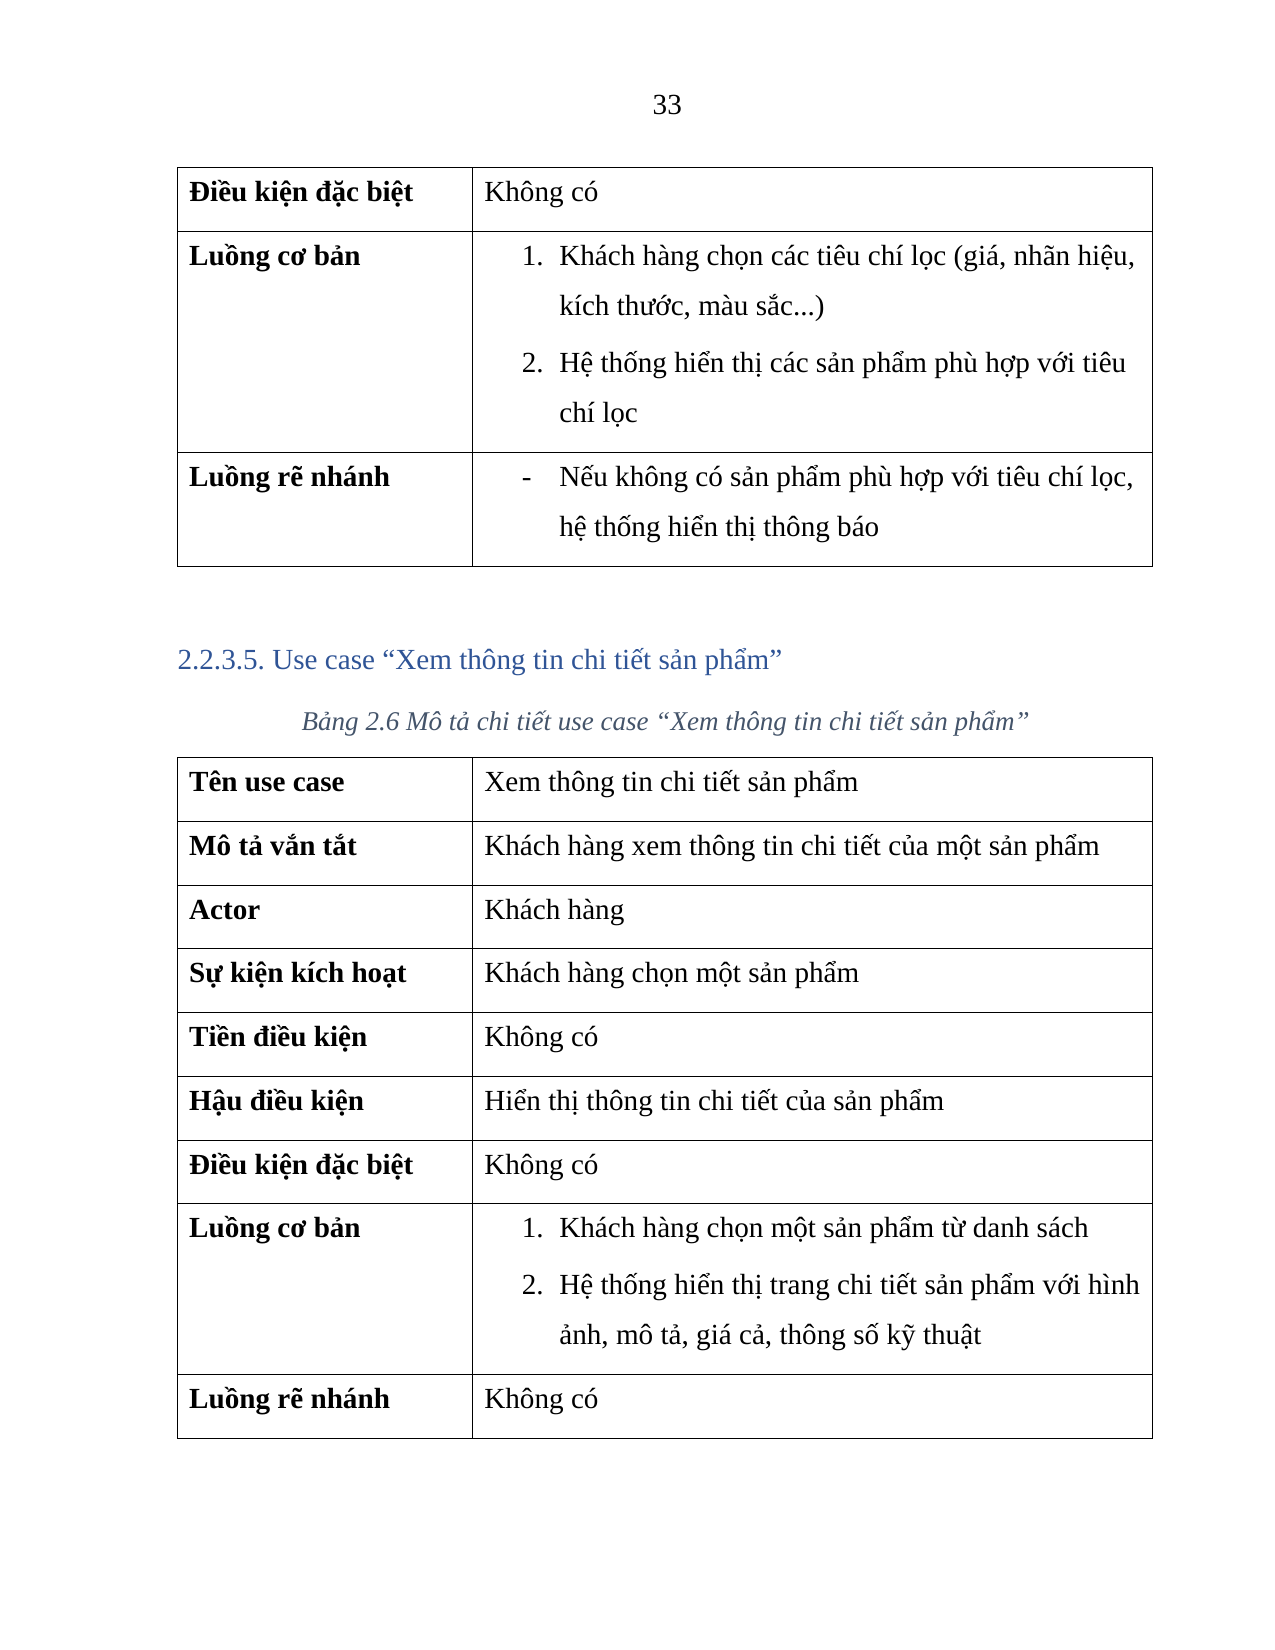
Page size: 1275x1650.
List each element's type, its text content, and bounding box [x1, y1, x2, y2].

table_cell Luồng rẽ nhánh [178, 453, 472, 566]
table_cell Không có [473, 1141, 1152, 1203]
table_cell Không có [473, 168, 1152, 231]
table_header Tên use case [178, 758, 472, 821]
table_header Xem thông tin chi tiết sản phẩm [473, 758, 1152, 821]
table_cell Sự kiện kích hoạt [178, 949, 472, 1012]
table_cell Mô tả vắn tắt [178, 822, 472, 884]
table_cell Khách hàng [473, 886, 1152, 948]
table_cell Hậu điều kiện [178, 1077, 472, 1139]
table_cell Điều kiện đặc biệt [178, 1141, 472, 1203]
table_cell Luồng cơ bản [178, 1204, 472, 1374]
table_cell Hiển thị thông tin chi tiết của sản phẩm [473, 1077, 1152, 1139]
table_cell Luồng cơ bản [178, 232, 472, 452]
table_cell Khách hàng xem thông tin chi tiết của một sản phẩm [473, 822, 1152, 884]
table_cell Khách hàng chọn các tiêu chí lọc (giá, nhãn hiệu, kích thước, màu sắc...) Hệ thống hiển thị các sản phẩm phù hợp với tiêu chí lọc [473, 232, 1152, 452]
table_cell Luồng rẽ nhánh [178, 1375, 472, 1438]
table_cell Tiền điều kiện [178, 1013, 472, 1076]
table_cell Nếu không có sản phẩm phù hợp với tiêu chí lọc, hệ thống hiển thị thông báo [473, 453, 1152, 566]
table_cell Không có [473, 1375, 1152, 1438]
table_cell Điều kiện đặc biệt [178, 168, 472, 231]
subtitle Use case “Xem thông tin chi tiết sản phẩm” [177, 642, 1157, 676]
table_cell Không có [473, 1013, 1152, 1076]
text Bảng 2.6 Mô tả chi tiết use case “Xem thông tin chi tiết sản phẩm” [177, 705, 1157, 736]
table_cell Khách hàng chọn một sản phẩm từ danh sách Hệ thống hiển thị trang chi tiết sản phẩm với hình ảnh, mô tả, giá cả, thông số kỹ thuật [473, 1204, 1152, 1374]
table_cell Khách hàng chọn một sản phẩm [473, 949, 1152, 1012]
table_cell Actor [178, 886, 472, 948]
